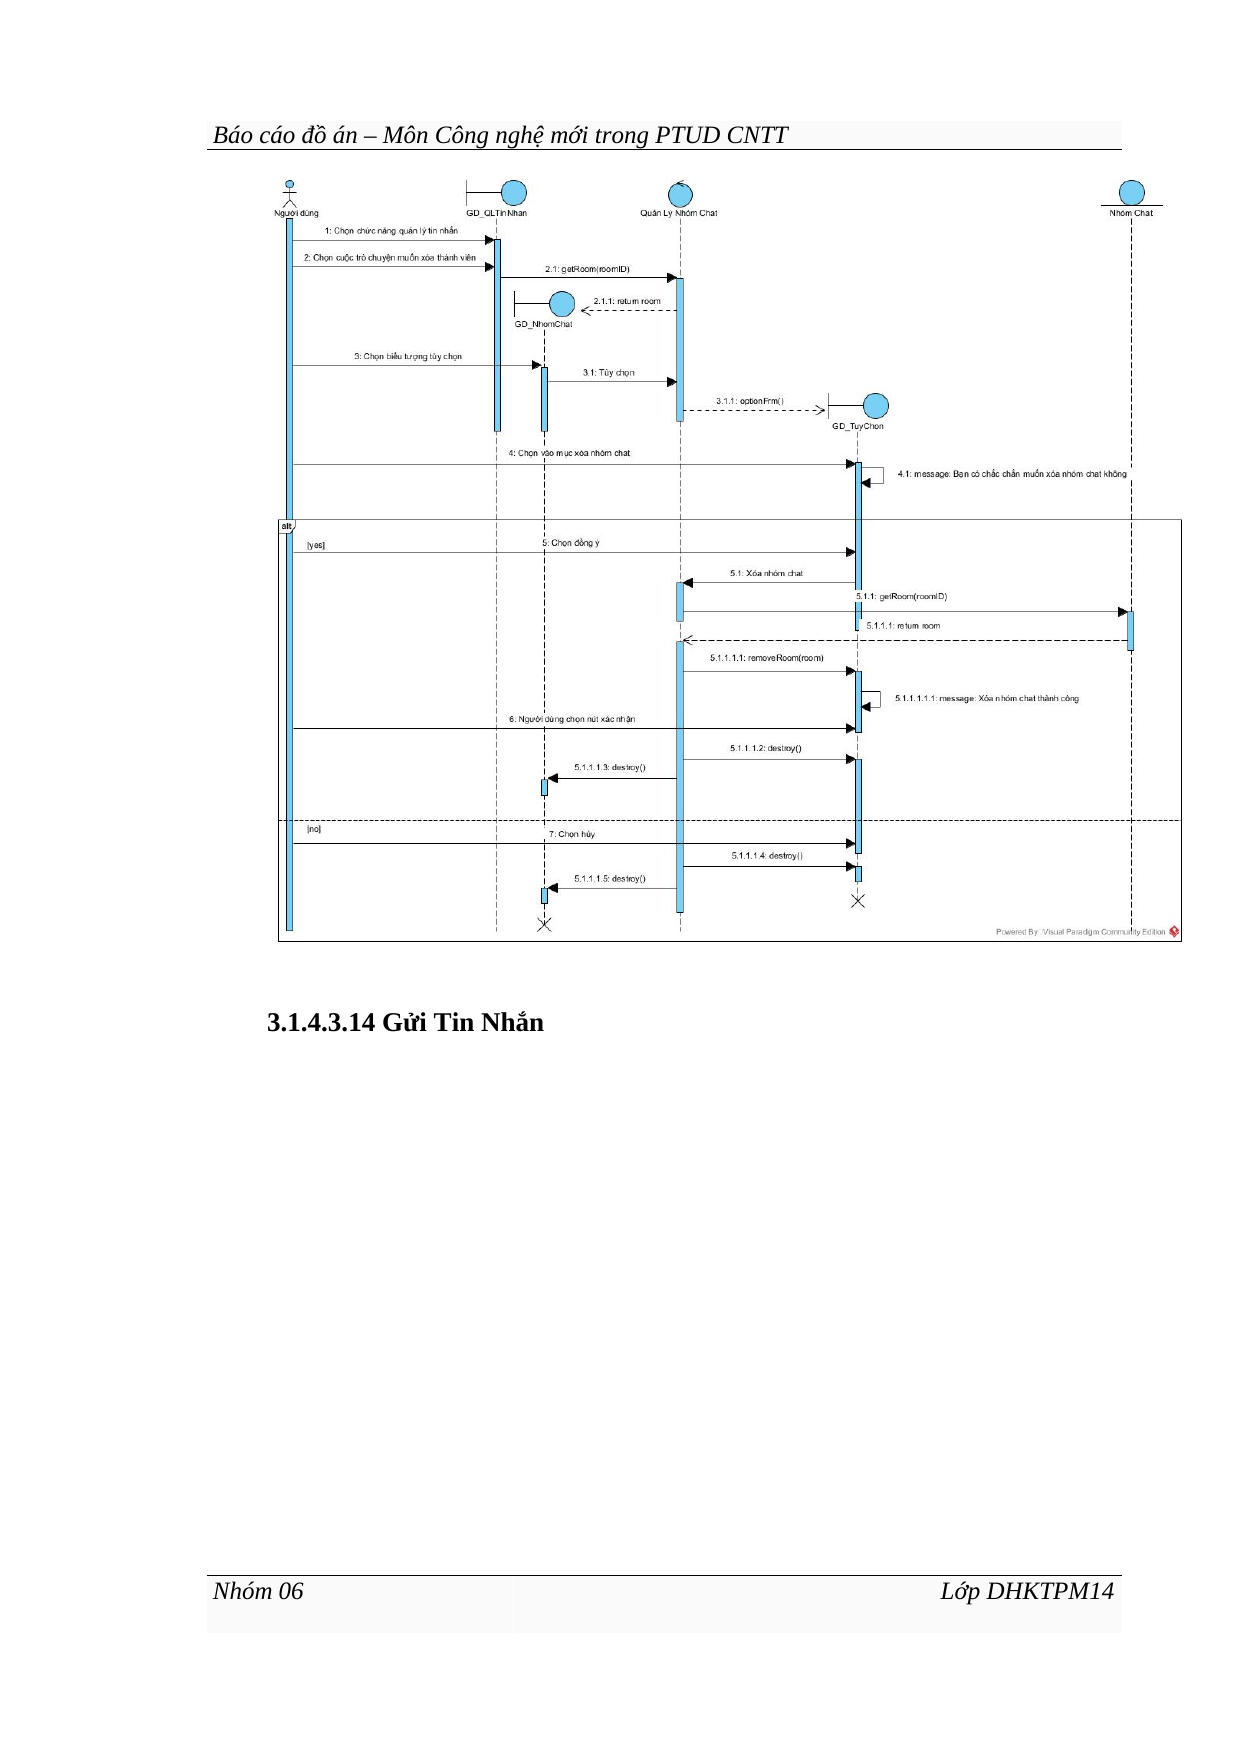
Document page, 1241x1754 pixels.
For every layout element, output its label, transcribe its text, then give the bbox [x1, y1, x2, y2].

picture [266, 179, 1183, 944]
text 3.1.4.3.14 Gửi Tin Nhắn [267, 1006, 1122, 1037]
